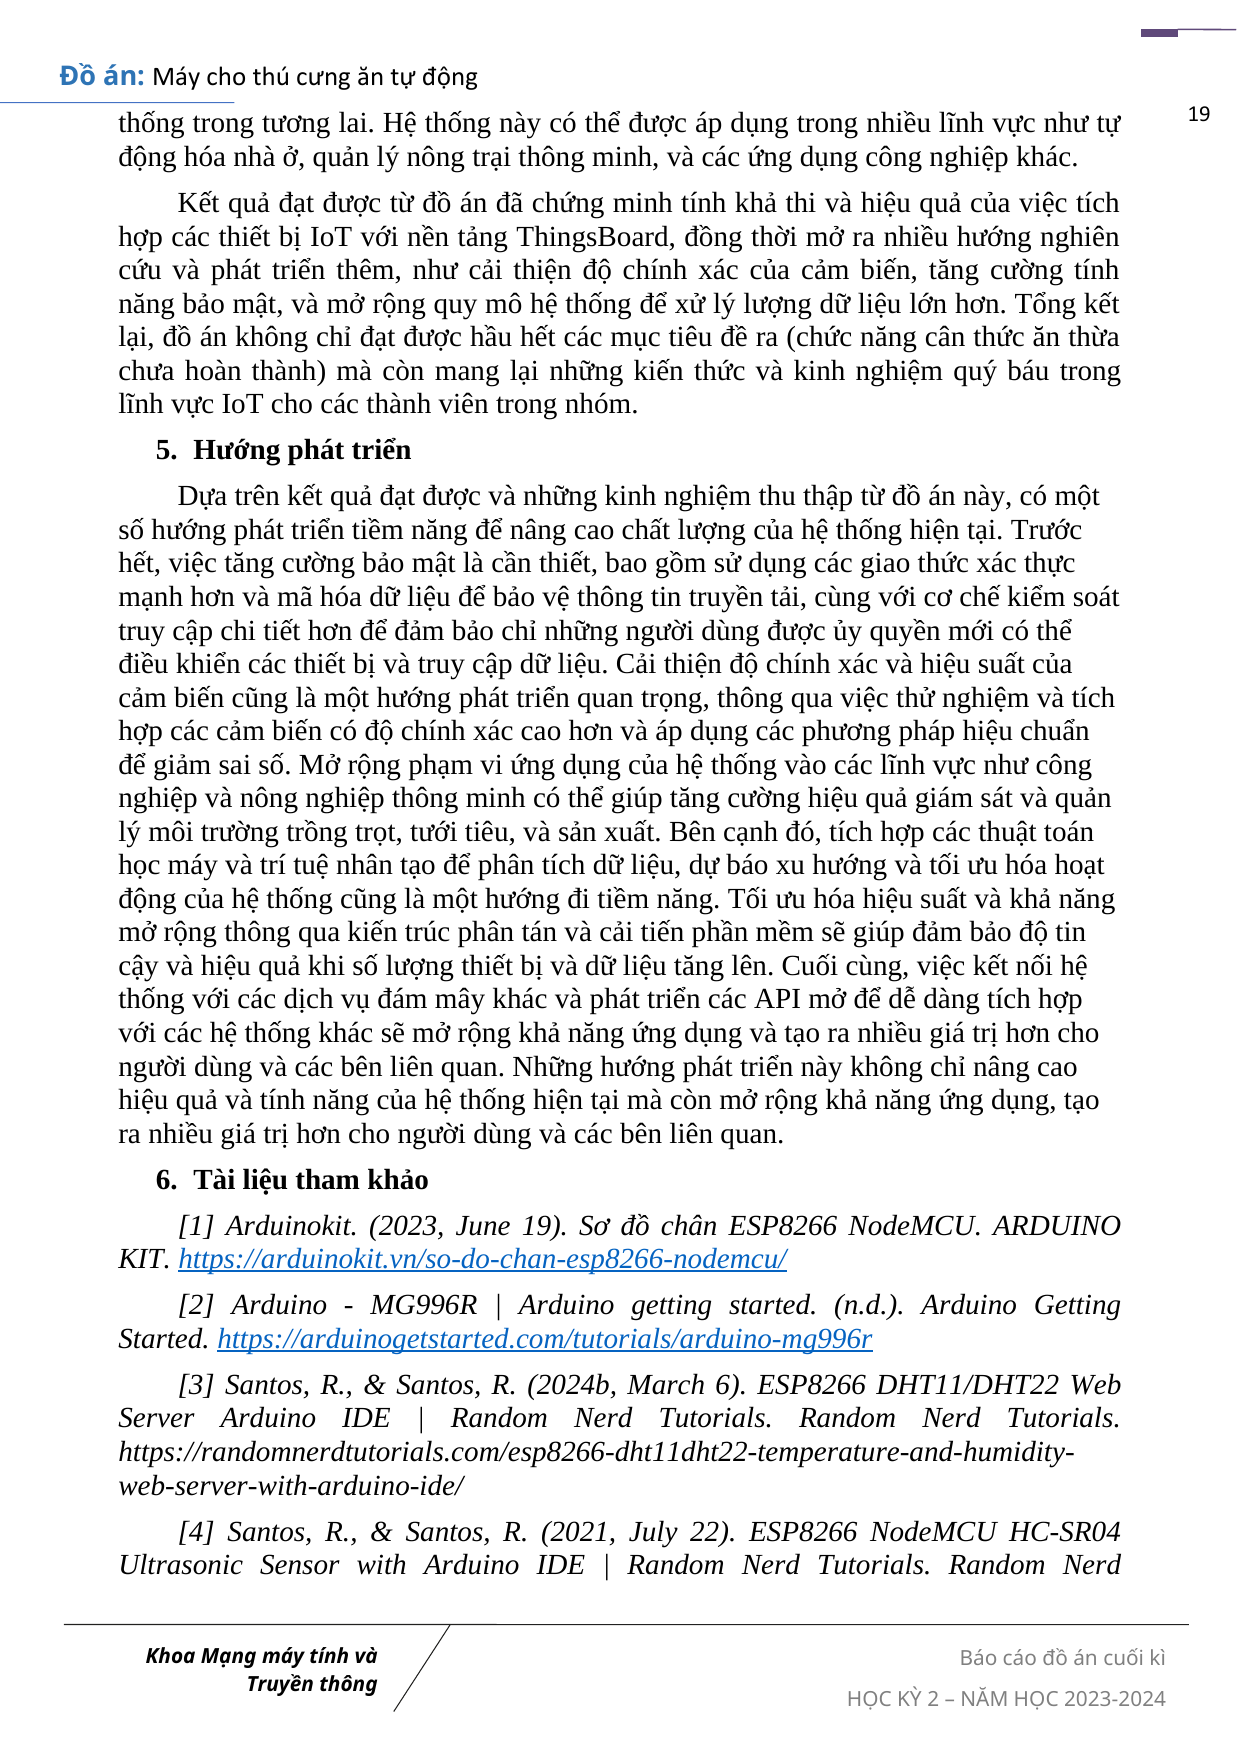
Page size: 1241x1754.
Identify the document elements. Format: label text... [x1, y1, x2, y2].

list Hướng phát triển [156, 432, 1122, 466]
text [2] Arduino - MG996R | Arduino getting started. (n.d.). Arduino Getting Started. https://arduinogetstarted.com/tutorials/arduino-mg996r [118, 1287, 1122, 1354]
list Dựa trên kết quả đạt được và những kinh nghiệm thu thập từ đồ án này, có một số hướng phát triển tiềm năng để nâng cao chất lượng của hệ thống hiện tại. Trước hết, việc tăng cường bảo mật là cần thiết, bao gồm sử dụng các giao thức xác thực mạnh hơn và mã hóa dữ liệu để bảo vệ thông tin truyền tải, cùng với cơ chế kiểm soát truy cập chi tiết hơn để đảm bảo chỉ những người dùng được ủy quyền mới có thể điều khiển các thiết bị và truy cập dữ liệu. Cải thiện độ chính xác và hiệu suất của cảm biến cũng là một hướng phát triển quan trọng, thông qua việc thử nghiệm và tích hợp các cảm biến có độ chính xác cao hơn và áp dụng các phương pháp hiệu chuẩn để giảm sai số. Mở rộng phạm vi ứng dụng của hệ thống vào các lĩnh vực như công nghiệp và nông nghiệp thông minh có thể giúp tăng cường hiệu quả giám sát và quản lý môi trường trồng trọt, tưới tiêu, và sản xuất. Bên cạnh đó, tích hợp các thuật toán học máy và trí tuệ nhân tạo để phân tích dữ liệu, dự báo xu hướng và tối ưu hóa hoạt động của hệ thống cũng là một hướng đi tiềm năng. Tối ưu hóa hiệu suất và khả năng mở rộng thông qua kiến trúc phân tán và cải tiến phần mềm sẽ giúp đảm bảo độ tin cậy và hiệu quả khi số lượng thiết bị và dữ liệu tăng lên. Cuối cùng, việc kết nối hệ thống với các dịch vụ đám mây khác và phát triển các API mở để dễ dàng tích hợp với các hệ thống khác sẽ mở rộng khả năng ứng dụng và tạo ra nhiều giá trị hơn cho người dùng và các bên liên quan. Những hướng phát triển này không chỉ nâng cao hiệu quả và tính năng của hệ thống hiện tại mà còn mở rộng khả năng ứng dụng, tạo ra nhiều giá trị hơn cho người dùng và các bên liên quan. [118, 478, 1122, 1149]
list Kết quả đạt được từ đồ án đã chứng minh tính khả thi và hiệu quả của việc tích hợp các thiết bị IoT với nền tảng ThingsBoard, đồng thời mở ra nhiều hướng nghiên cứu và phát triển thêm, như cải thiện độ chính xác của cảm biến, tăng cường tính năng bảo mật, và mở rộng quy mô hệ thống để xử lý lượng dữ liệu lớn hơn. Tổng kết lại, đồ án không chỉ đạt được hầu hết các mục tiêu đề ra (chức năng cân thức ăn thừa chưa hoàn thành) mà còn mang lại những kiến thức và kinh nghiệm quý báu trong lĩnh vực IoT cho các thành viên trong nhóm. [118, 185, 1122, 420]
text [118, 1514, 1122, 1581]
text [3] Santos, R., & Santos, R. (2024b, March 6). ESP8266 DHT11/DHT22 Web Server Arduino IDE | Random Nerd Tutorials. Random Nerd Tutorials. https://randomnerdtutorials.com/esp8266-dht11dht22-temperature-and-humidity-web-server-with-arduino-ide/ [118, 1367, 1122, 1501]
text [1] Arduinokit. (2023, June 19). Sơ đồ chân ESP8266 NodeMCU. ARDUINO KIT. https://arduinokit.vn/so-do-chan-esp8266-nodemcu/ [118, 1208, 1122, 1275]
list Tài liệu tham khảo [156, 1162, 1122, 1195]
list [118, 106, 1122, 173]
